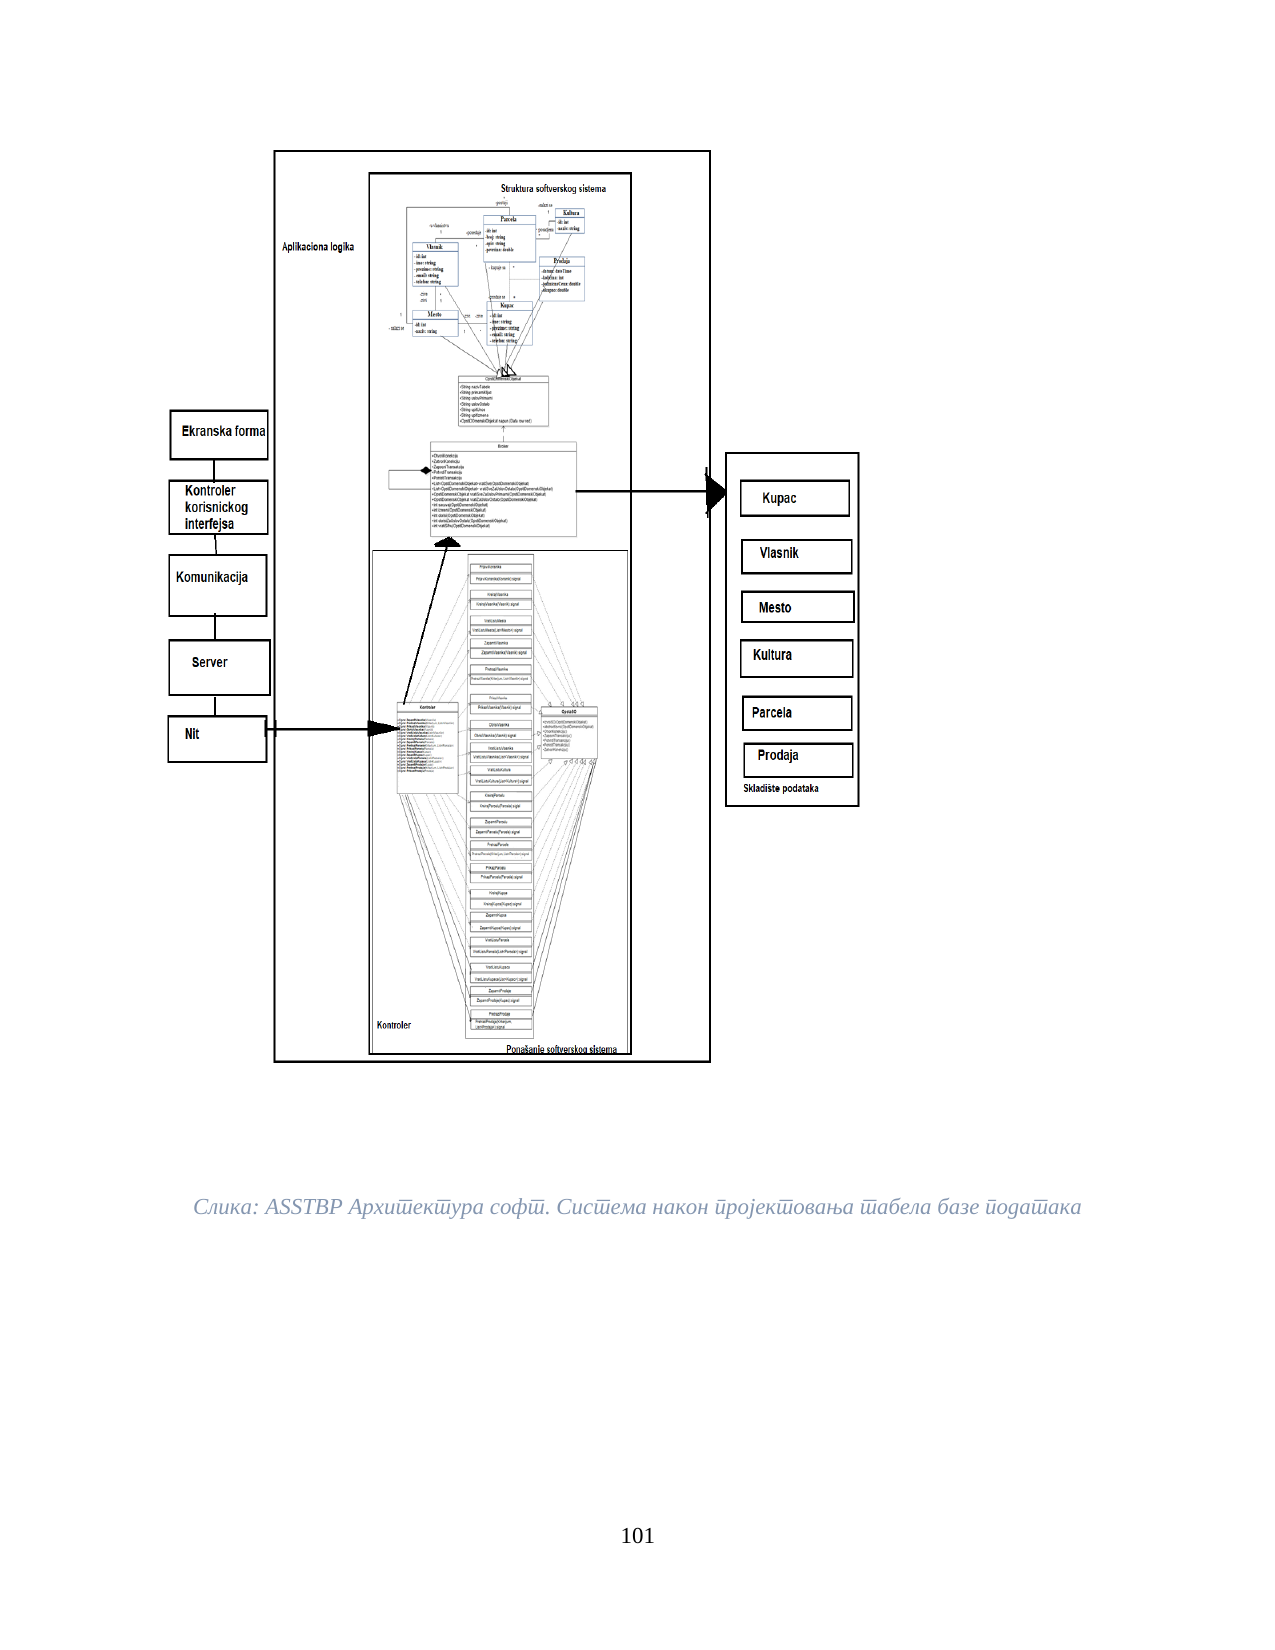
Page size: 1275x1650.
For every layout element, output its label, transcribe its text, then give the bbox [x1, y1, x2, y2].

picture [150, 150, 1238, 1086]
text Сликa: ASSTBP Архитектура софт. Система након пројектовања табела базе података [150, 1193, 1125, 1246]
